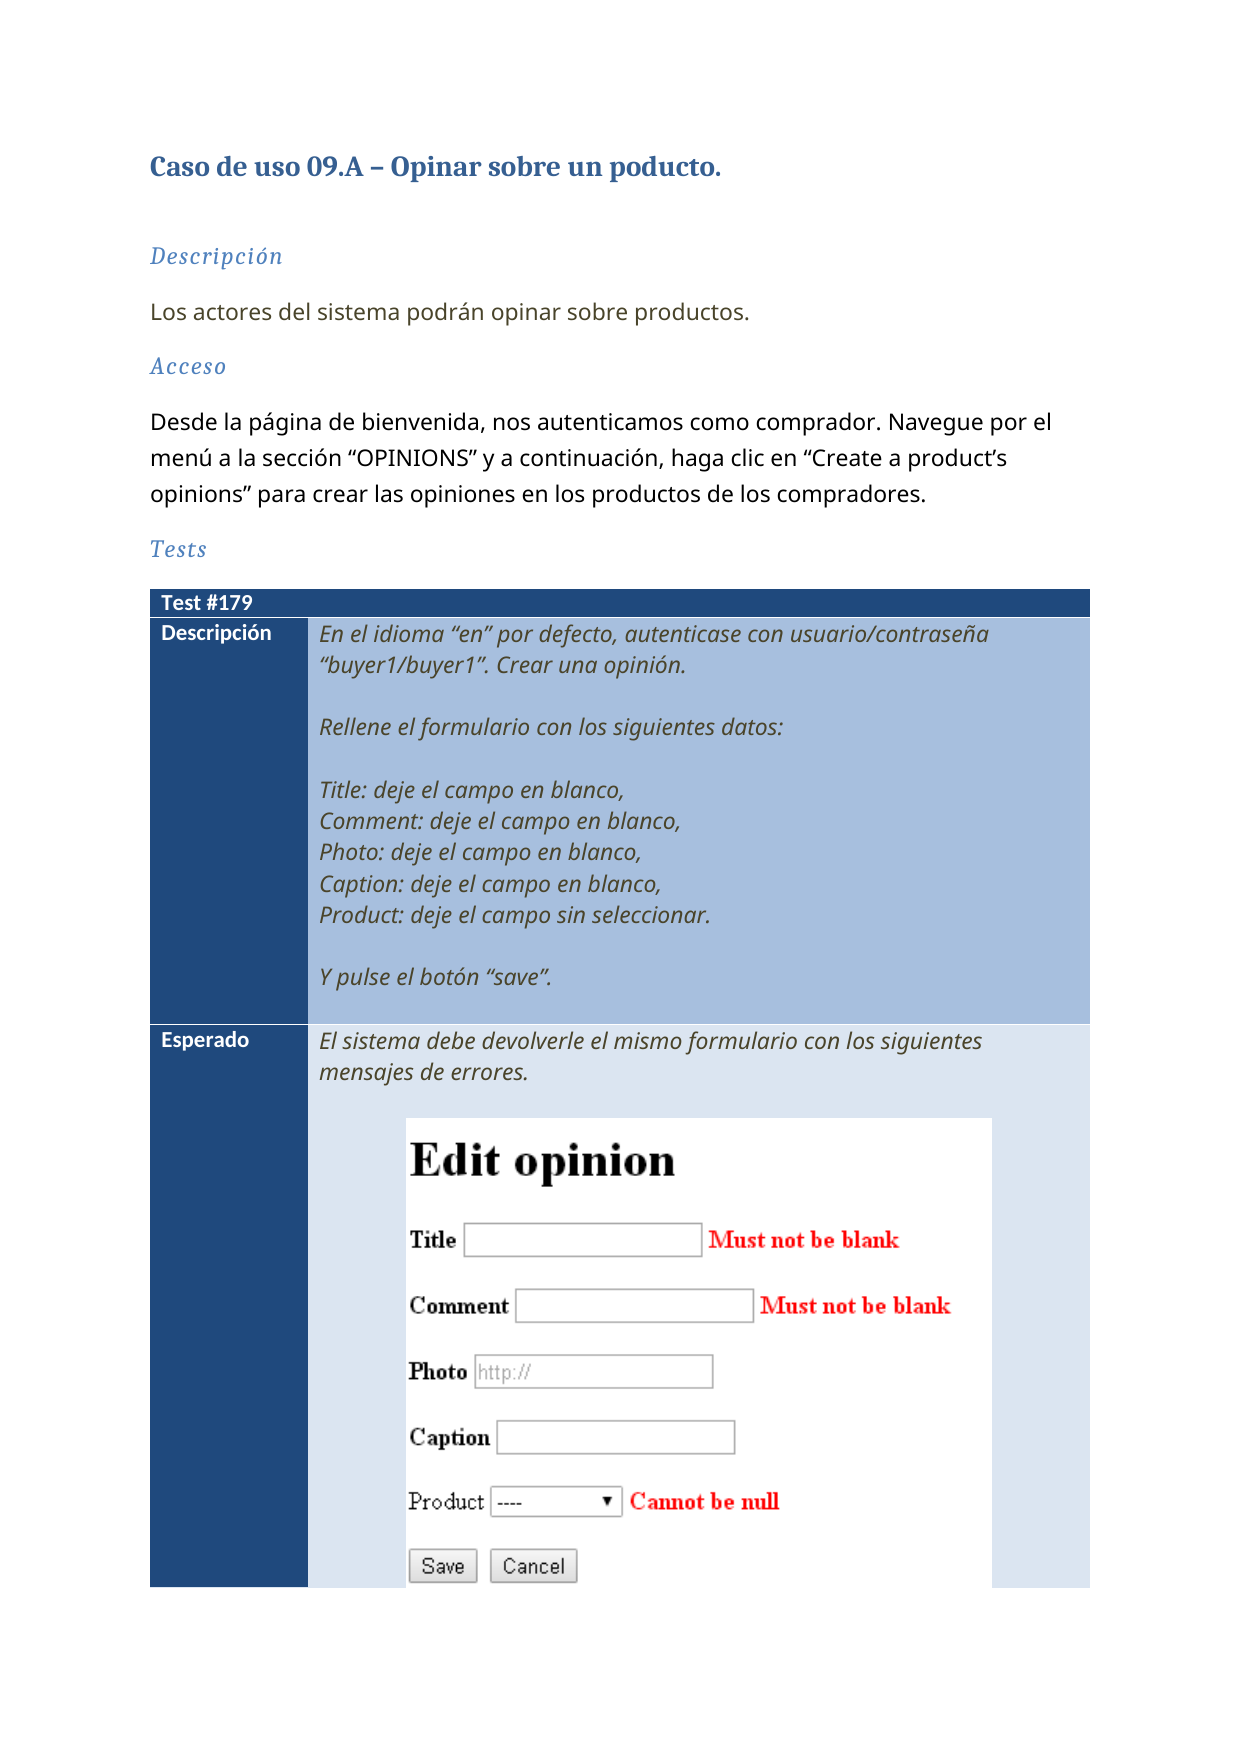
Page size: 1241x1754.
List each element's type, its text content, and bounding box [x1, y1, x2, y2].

subtitle Acceso [150, 352, 1090, 381]
subtitle Tests [150, 535, 1090, 563]
table_cell Esperado [150, 1025, 308, 1587]
subtitle Descripción [150, 242, 1090, 270]
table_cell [308, 1025, 1090, 1587]
text Desde la página de bienvenida, nos autenticamos como comprador. Navegue por el menú a la sección “OPINIONS” y a continuación, haga clic en “Create a product’s opinions” para crear las opiniones en los productos de los compradores. [150, 406, 1090, 509]
table_header Test #179 [150, 589, 1090, 617]
table_cell Descripción [150, 618, 308, 1024]
text Los actores del sistema podrán opinar sobre productos. [150, 295, 1090, 327]
picture [406, 1118, 992, 1588]
table_cell En el idioma “en” por defecto, autenticase con usuario/contraseña “buyer1/buyer1”. Crear una opinión. Rellene el formulario con los siguientes datos: Title: deje el campo en blanco, Comment: deje el campo en blanco, Photo: deje el campo en blanco, Caption: deje el campo en blanco, Product: deje el campo sin seleccionar. Y pulse el botón “save”. [308, 618, 1090, 1024]
subtitle Caso de uso 09.A – Opinar sobre un poducto. [150, 150, 1090, 183]
